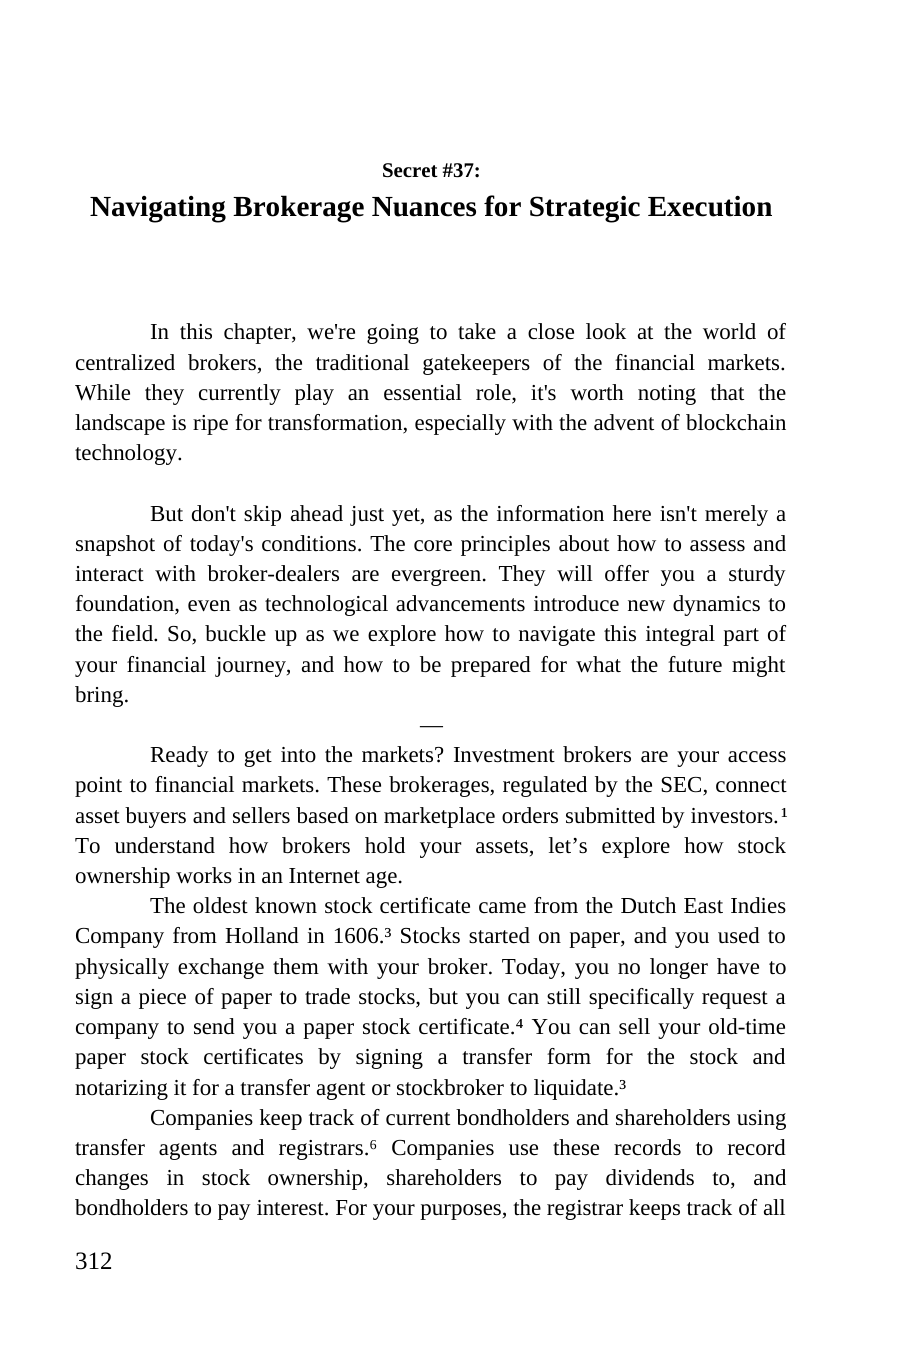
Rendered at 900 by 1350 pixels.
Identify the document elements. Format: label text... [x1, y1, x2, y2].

text Ready to get into the markets? Investment brokers are your access point to financial markets. These brokerages, regulated by the SEC, connect asset buyers and sellers based on marketplace orders submitted by investors.¹ To understand how brokers hold your assets, let’s explore how stock ownership works in an Internet age. [75, 858, 787, 888]
text Ready to get into the markets? Investment brokers are your access point to financial markets. These brokerages, regulated by the SEC, connect asset buyers and sellers based on marketplace orders submitted by investors.¹ To understand how brokers hold your assets, let’s explore how stock ownership works in an Internet age. [75, 741, 787, 832]
text In this chapter, we're going to take a close look at the world of centralized brokers, the traditional gatekeepers of the financial markets. While they currently play an essential role, it's worth noting that the landscape is ripe for transformation, especially with the advent of blockchain technology. [75, 318, 787, 466]
text But don't skip ahead just yet, as the information here isn't merely a snapshot of today's conditions. The core principles about how to assess and interact with broker-dealers are evergreen. They will offer you a sturdy foundation, even as technological advancements introduce new dynamics to the field. So, buckle up as we explore how to navigate this integral part of your financial journey, and how to be prepared for what the future might bring. [75, 499, 787, 707]
subtitle Navigating Brokerage Nuances for Strategic Execution [75, 151, 787, 223]
text — [75, 711, 787, 737]
